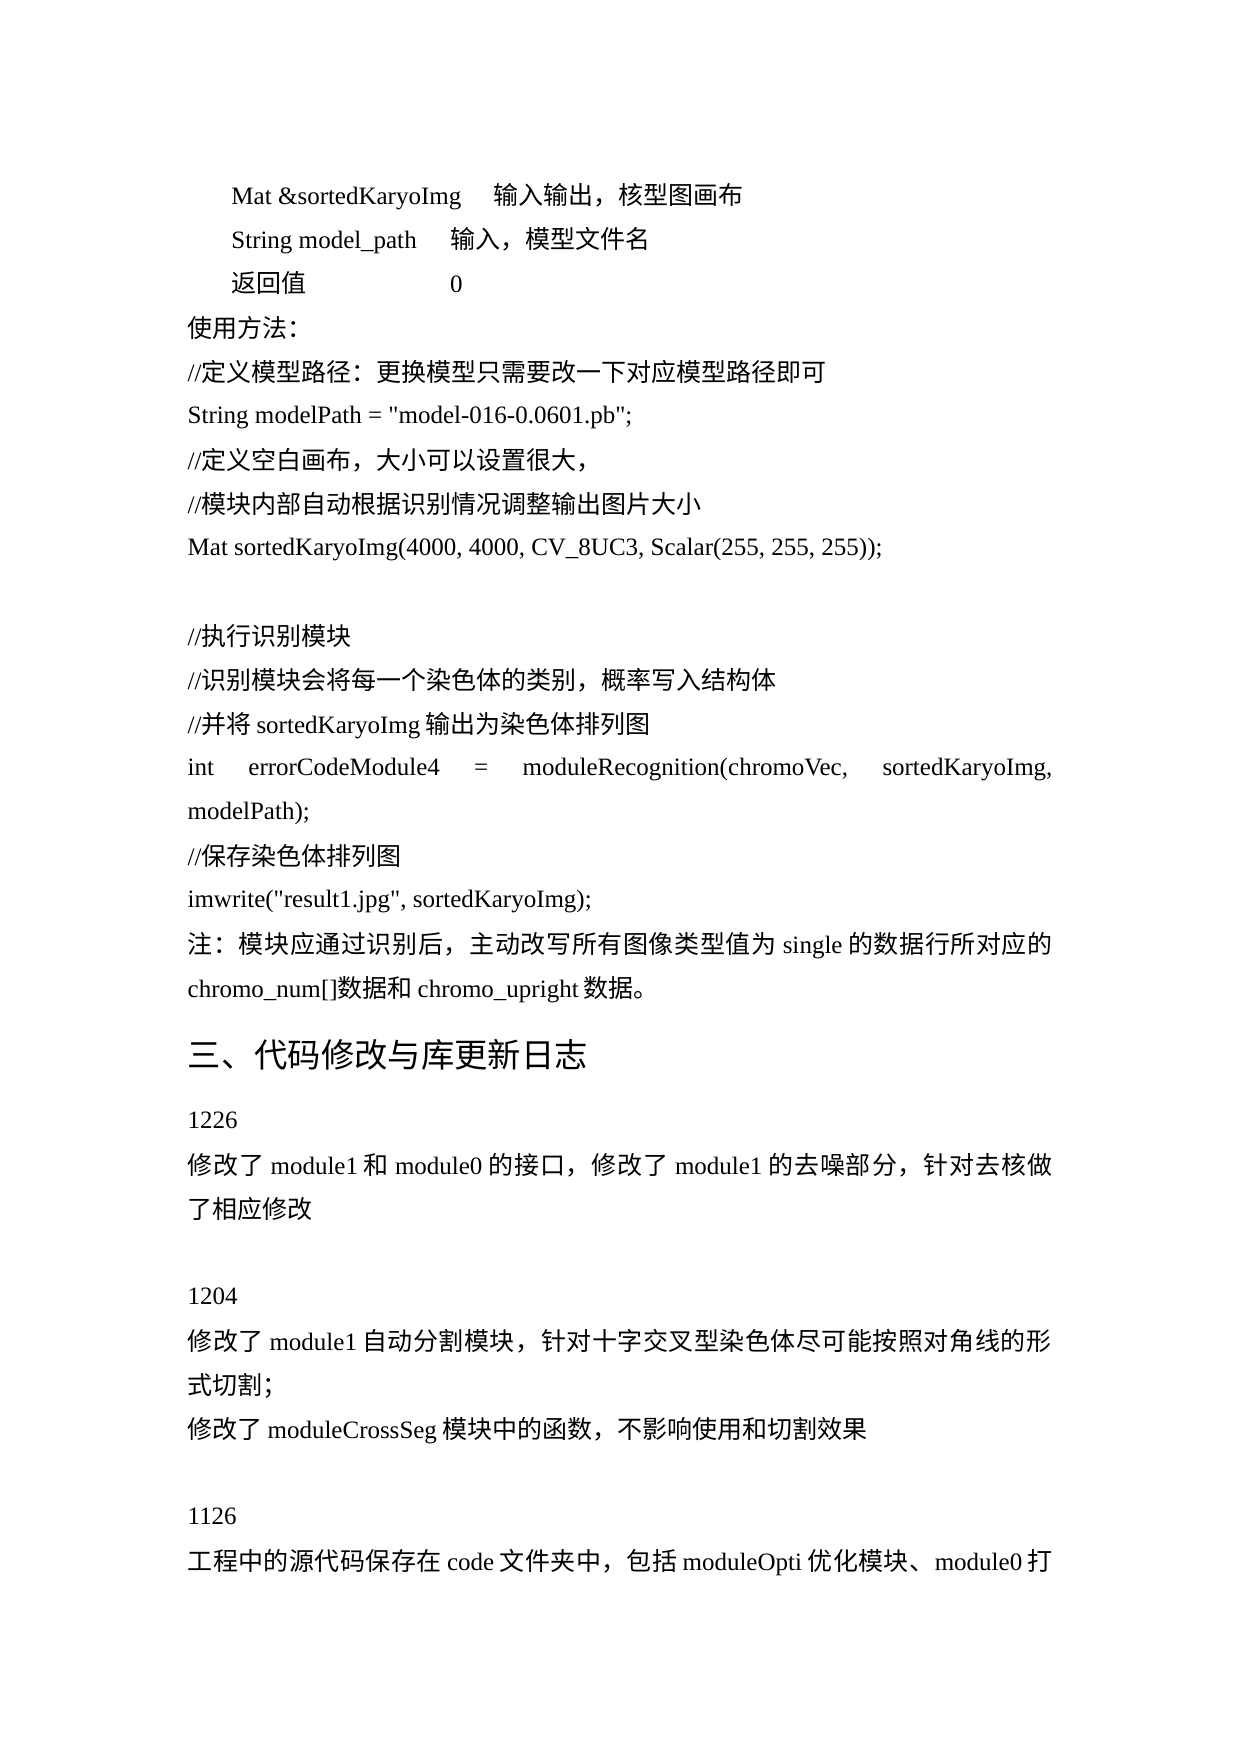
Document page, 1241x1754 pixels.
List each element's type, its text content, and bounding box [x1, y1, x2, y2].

text imwrite("result1.jpg", sortedKaryoImg); [187, 877, 1053, 921]
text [187, 1538, 1053, 1582]
text String model_path 输入，模型文件名 [187, 216, 1053, 260]
text //识别模块会将每一个染色体的类别，概率写入结构体 [187, 657, 1053, 701]
text 1126 [187, 1494, 1053, 1538]
text Mat &sortedKaryoImg 输入输出，核型图画布 [187, 172, 1053, 216]
text Mat sortedKaryoImg(4000, 4000, CV_8UC3, Scalar(255, 255, 255)); [187, 524, 1053, 568]
text 返回值 0 [187, 260, 1053, 304]
text //执行识别模块 [187, 613, 1053, 657]
text 1204 [187, 1273, 1053, 1318]
text 三、代码修改与库更新日志 [187, 1009, 1053, 1097]
text 修改了module1和module0的接口，修改了module1的去噪部分，针对去核做了相应修改 [187, 1141, 1053, 1229]
text //定义空白画布，大小可以设置很大， [187, 436, 1053, 480]
text 修改了module1自动分割模块，针对十字交叉型染色体尽可能按照对角线的形式切割； [187, 1318, 1053, 1406]
text 使用方法： [187, 304, 1053, 348]
text 修改了moduleCrossSeg模块中的函数，不影响使用和切割效果 [187, 1406, 1053, 1450]
text //保存染色体排列图 [187, 833, 1053, 877]
text //定义模型路径：更换模型只需要改一下对应模型路径即可 [187, 348, 1053, 392]
text 注：模块应通过识别后，主动改写所有图像类型值为single的数据行所对应的chromo_num[]数据和chromo_upright数据。 [187, 921, 1053, 1009]
text 1226 [187, 1097, 1053, 1141]
text //模块内部自动根据识别情况调整输出图片大小 [187, 480, 1053, 524]
text int errorCodeModule4 = moduleRecognition(chromoVec, sortedKaryoImg, modelPath); [187, 745, 1053, 833]
text String modelPath = "model-016-0.0601.pb"; [187, 392, 1053, 436]
text //并将sortedKaryoImg输出为染色体排列图 [187, 701, 1053, 745]
